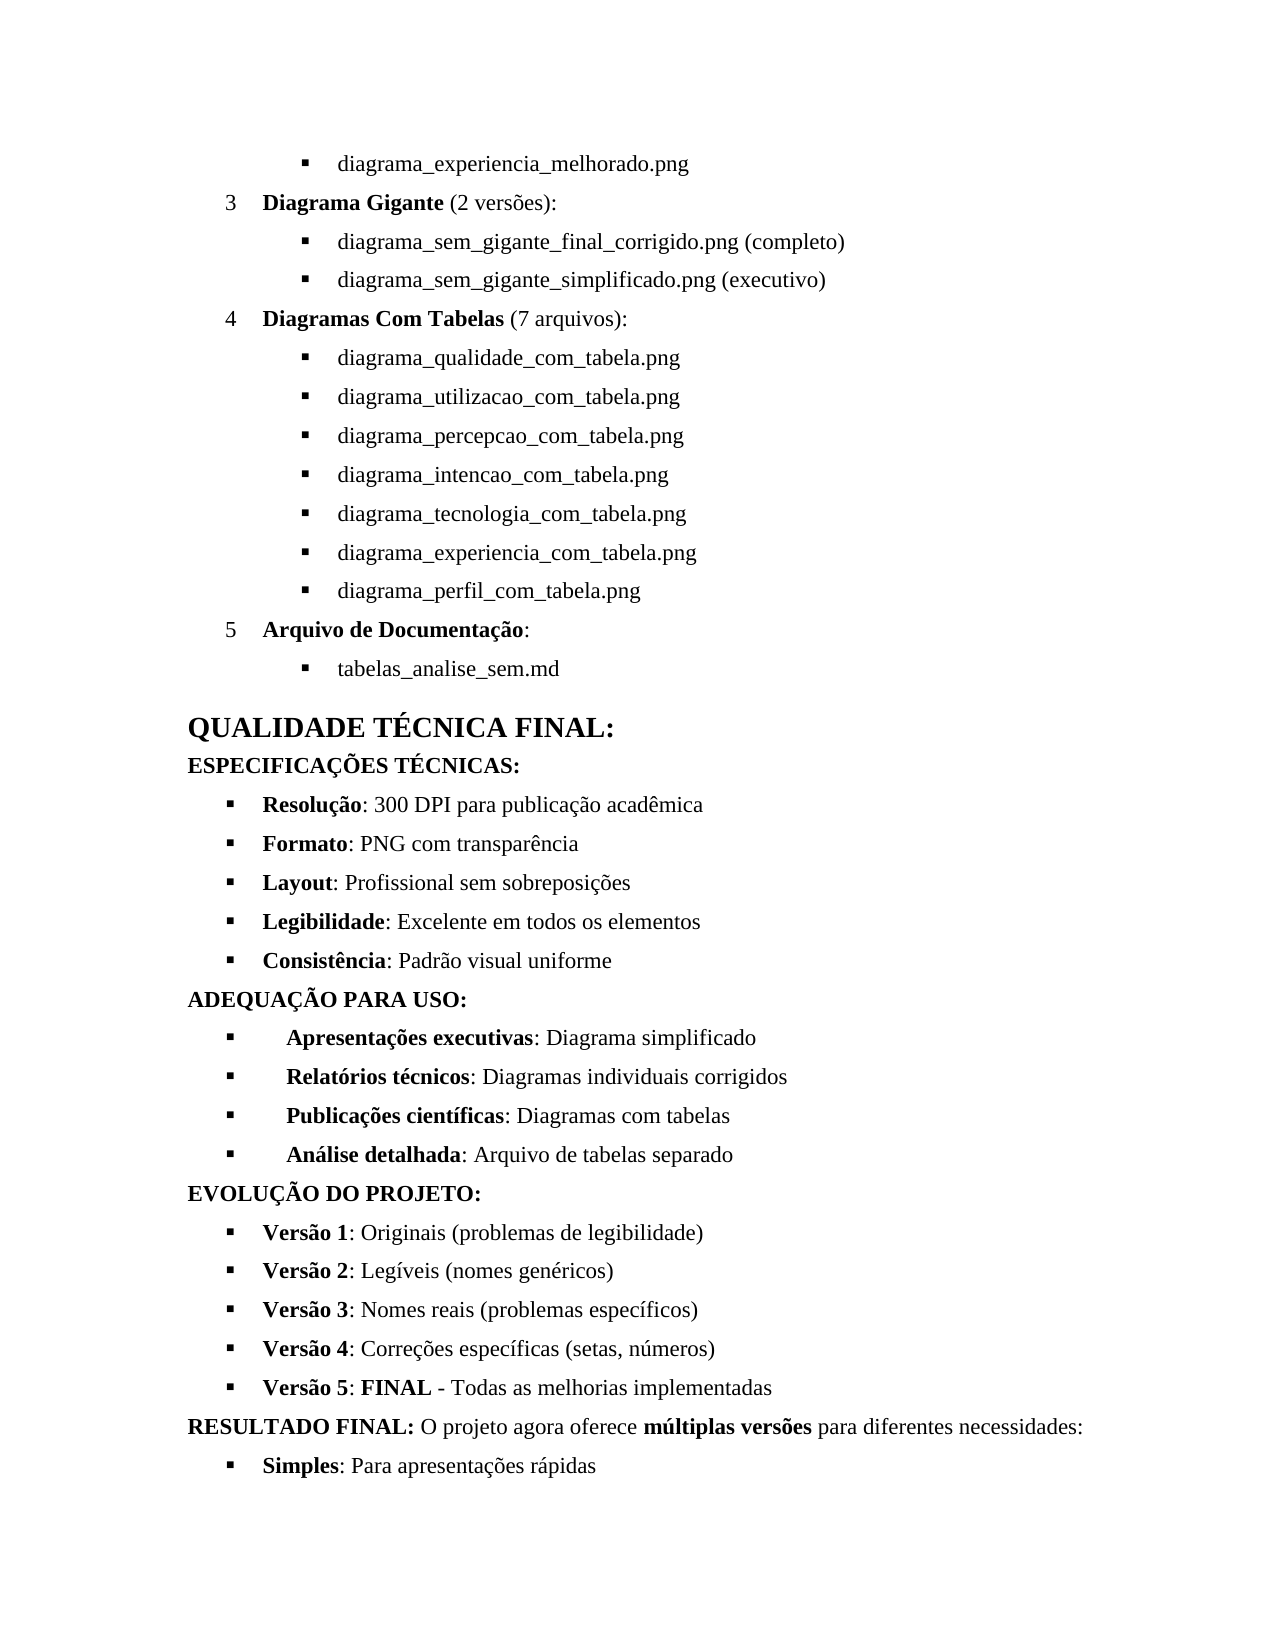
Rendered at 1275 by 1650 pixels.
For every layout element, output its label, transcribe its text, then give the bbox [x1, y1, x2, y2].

list diagrama_experiencia_melhorado.png [300, 150, 1087, 176]
list diagrama_sem_gigante_simplificado.png (executivo) [300, 267, 1087, 293]
list diagrama_tecnologia_com_tabela.png [300, 500, 1087, 526]
list Versão 5: FINAL - Todas as melhorias implementadas [225, 1374, 1087, 1401]
list Layout: Profissional sem sobreposições [225, 869, 1087, 895]
list tabelas_analise_sem.md [300, 655, 1087, 681]
list Versão 2: Legíveis (nomes genéricos) [225, 1258, 1087, 1284]
list Diagramas Com Tabelas (7 arquivos): [225, 305, 1087, 332]
list Resolução: 300 DPI para publicação acadêmica [225, 791, 1087, 818]
text ADEQUAÇÃO PARA USO: [187, 986, 1087, 1012]
list diagrama_perfil_com_tabela.png [300, 577, 1087, 604]
text RESULTADO FINAL: O projeto agora oferece múltiplas versões para diferentes necessidades: [187, 1413, 1087, 1439]
list Legibilidade: Excelente em todos os elementos [225, 908, 1087, 934]
list ✅ Apresentações executivas: Diagrama simplificado [225, 1024, 1087, 1051]
list diagrama_sem_gigante_final_corrigido.png (completo) [300, 228, 1087, 254]
list diagrama_percepcao_com_tabela.png [300, 422, 1087, 448]
list ✅ Publicações científicas: Diagramas com tabelas [225, 1102, 1087, 1128]
list Simples: Para apresentações rápidas [225, 1452, 1087, 1478]
list Versão 3: Nomes reais (problemas específicos) [225, 1296, 1087, 1323]
list diagrama_qualidade_com_tabela.png [300, 344, 1087, 371]
subtitle QUALIDADE TÉCNICA FINAL: [187, 711, 1087, 744]
text ESPECIFICAÇÕES TÉCNICAS: [187, 752, 1087, 779]
text EVOLUÇÃO DO PROJETO: [187, 1180, 1087, 1206]
list Arquivo de Documentação: [225, 616, 1087, 643]
list diagrama_utilizacao_com_tabela.png [300, 383, 1087, 409]
list Versão 1: Originais (problemas de legibilidade) [225, 1219, 1087, 1245]
list Formato: PNG com transparência [225, 830, 1087, 857]
list diagrama_intencao_com_tabela.png [300, 461, 1087, 487]
list Diagrama Gigante (2 versões): [225, 189, 1087, 215]
list ✅ Análise detalhada: Arquivo de tabelas separado [225, 1141, 1087, 1167]
list Versão 4: Correções específicas (setas, números) [225, 1335, 1087, 1362]
list Consistência: Padrão visual uniforme [225, 947, 1087, 973]
list diagrama_experiencia_com_tabela.png [300, 538, 1087, 565]
list ✅ Relatórios técnicos: Diagramas individuais corrigidos [225, 1063, 1087, 1090]
